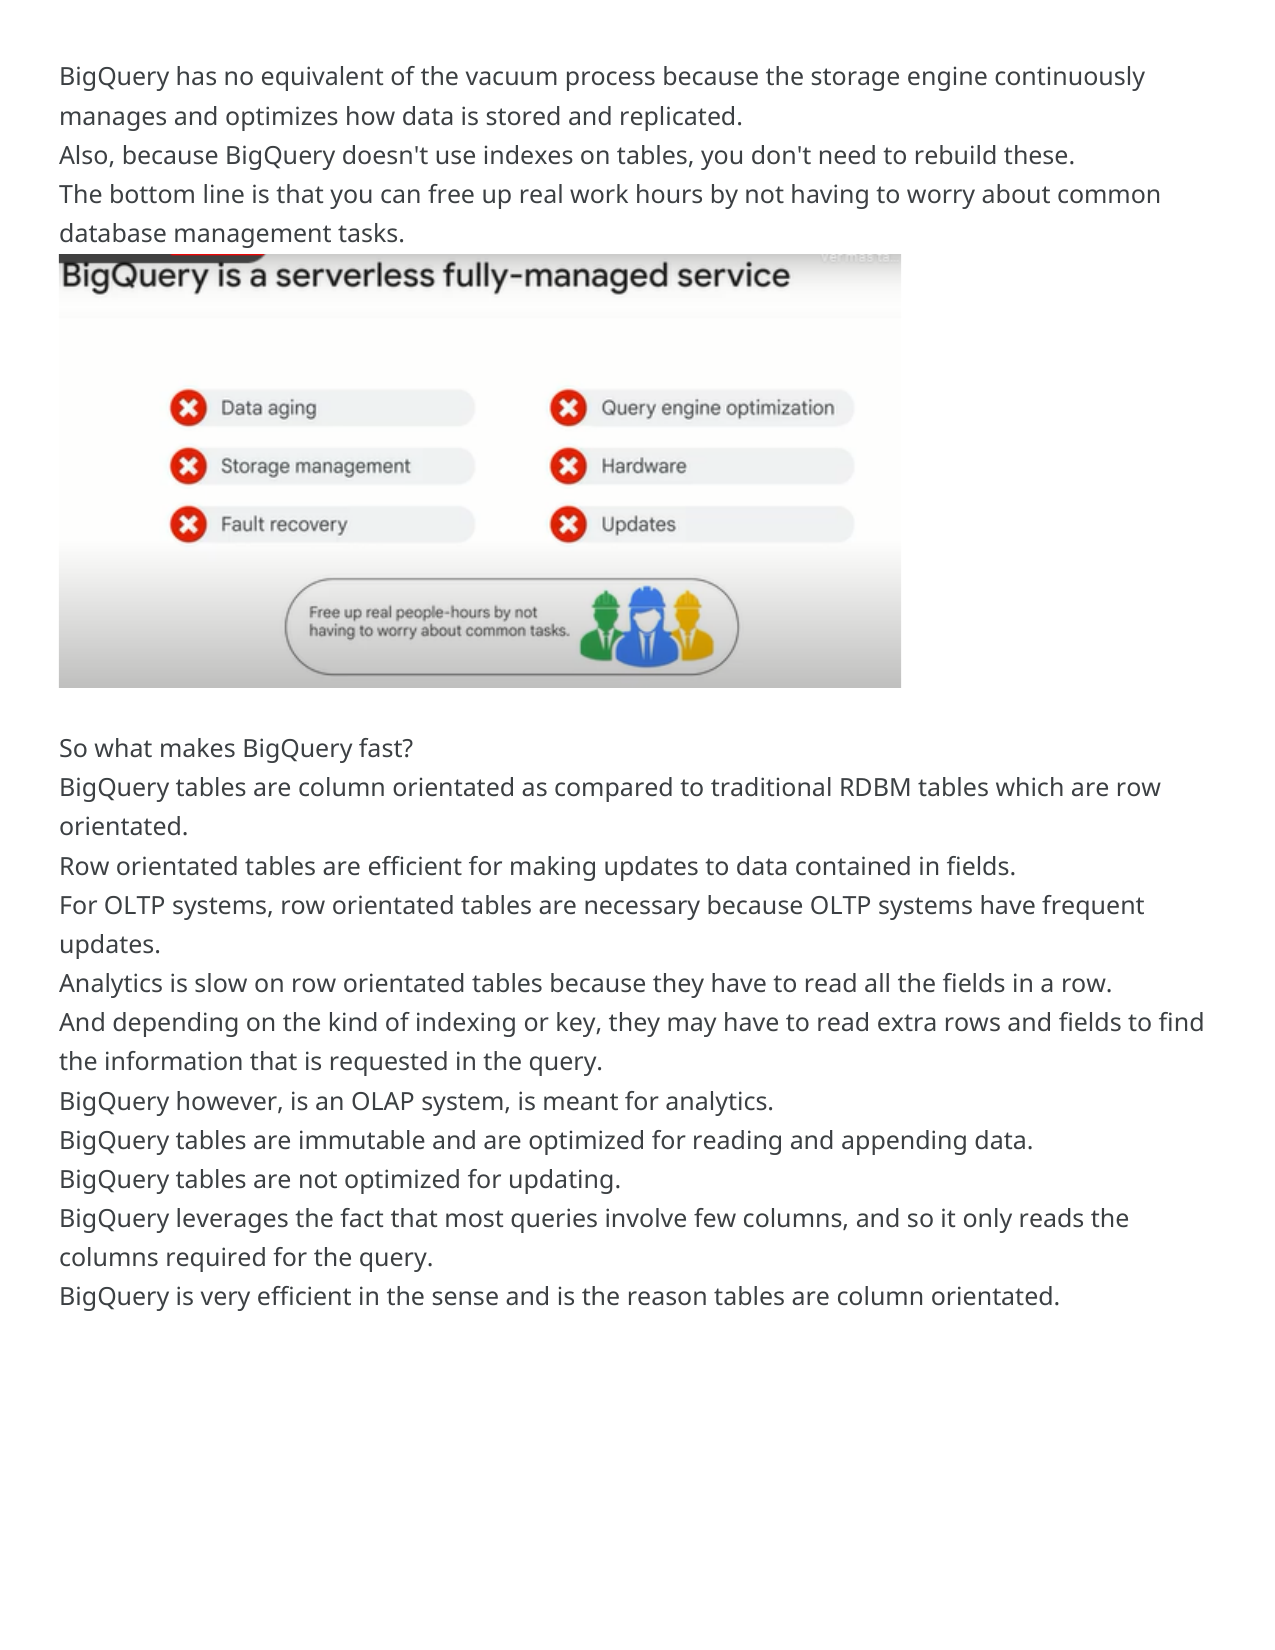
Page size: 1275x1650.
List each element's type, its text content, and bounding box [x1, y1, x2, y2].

text For OLTP systems, row orientated tables are necessary because OLTP systems have frequent updates. [59, 887, 1216, 961]
text BigQuery tables are not optimized for updating. [59, 1161, 1216, 1196]
text Analytics is slow on row orientated tables because they have to read all the fields in a row. [59, 966, 1216, 1000]
text Row orientated tables are efficient for making updates to data contained in fields. [59, 848, 1216, 882]
text BigQuery leverages the fact that most queries involve few columns, and so it only reads the columns required for the query. [59, 1201, 1216, 1274]
text BigQuery tables are immutable and are optimized for reading and appending data. [59, 1122, 1216, 1156]
text The bottom line is that you can free up real work hours by not having to worry about common database management tasks. [59, 176, 1216, 250]
text BigQuery however, is an OLAP system, is meant for analytics. [59, 1083, 1216, 1117]
text BigQuery has no equivalent of the vacuum process because the storage engine continuously manages and optimizes how data is stored and replicated. [59, 59, 1216, 132]
text So what makes BigQuery fast? [59, 731, 1216, 765]
text And depending on the kind of indexing or key, they may have to read extra rows and fields to find the information that is requested in the query. [59, 1005, 1216, 1078]
text BigQuery tables are column orientated as compared to traditional RDBM tables which are row orientated. [59, 770, 1216, 843]
text BigQuery is very efficient in the sense and is the reason tables are column orientated. [59, 1279, 1216, 1313]
picture [58, 254, 902, 688]
text Also, because BigQuery doesn't use indexes on tables, you don't need to rebuild these. [59, 137, 1216, 171]
